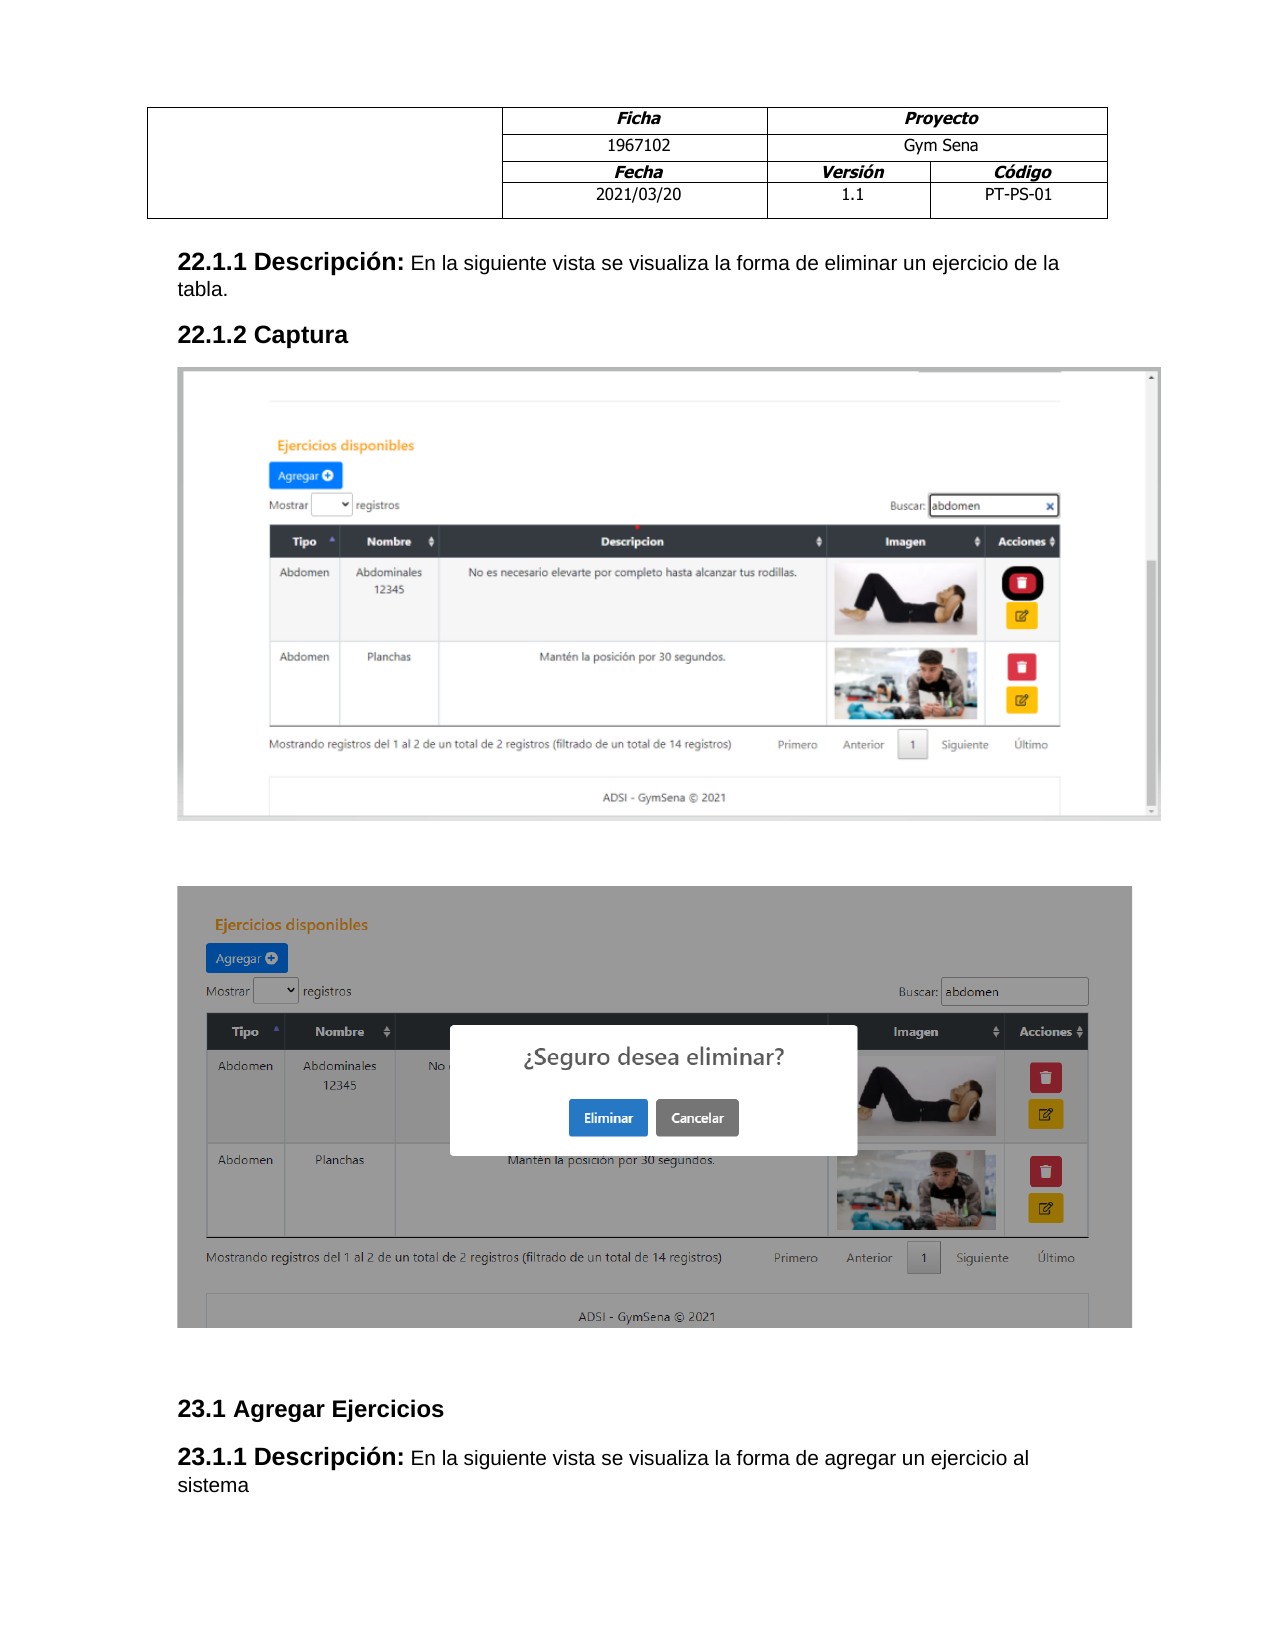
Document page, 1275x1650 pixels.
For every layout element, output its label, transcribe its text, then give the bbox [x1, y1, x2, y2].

text 23.1 Agregar Ejercicios [177, 1394, 1098, 1423]
text 22.1.1 Descripción: En la siguiente vista se visualiza la forma de eliminar un ejercicio de la tabla. [177, 247, 1098, 301]
picture [177, 367, 1161, 821]
text 22.1.2 Captura [177, 320, 1098, 348]
text 23.1.1 Descripción: En la siguiente vista se visualiza la forma de agregar un ejercicio al sistema [177, 1442, 1098, 1497]
picture [177, 886, 1133, 1328]
